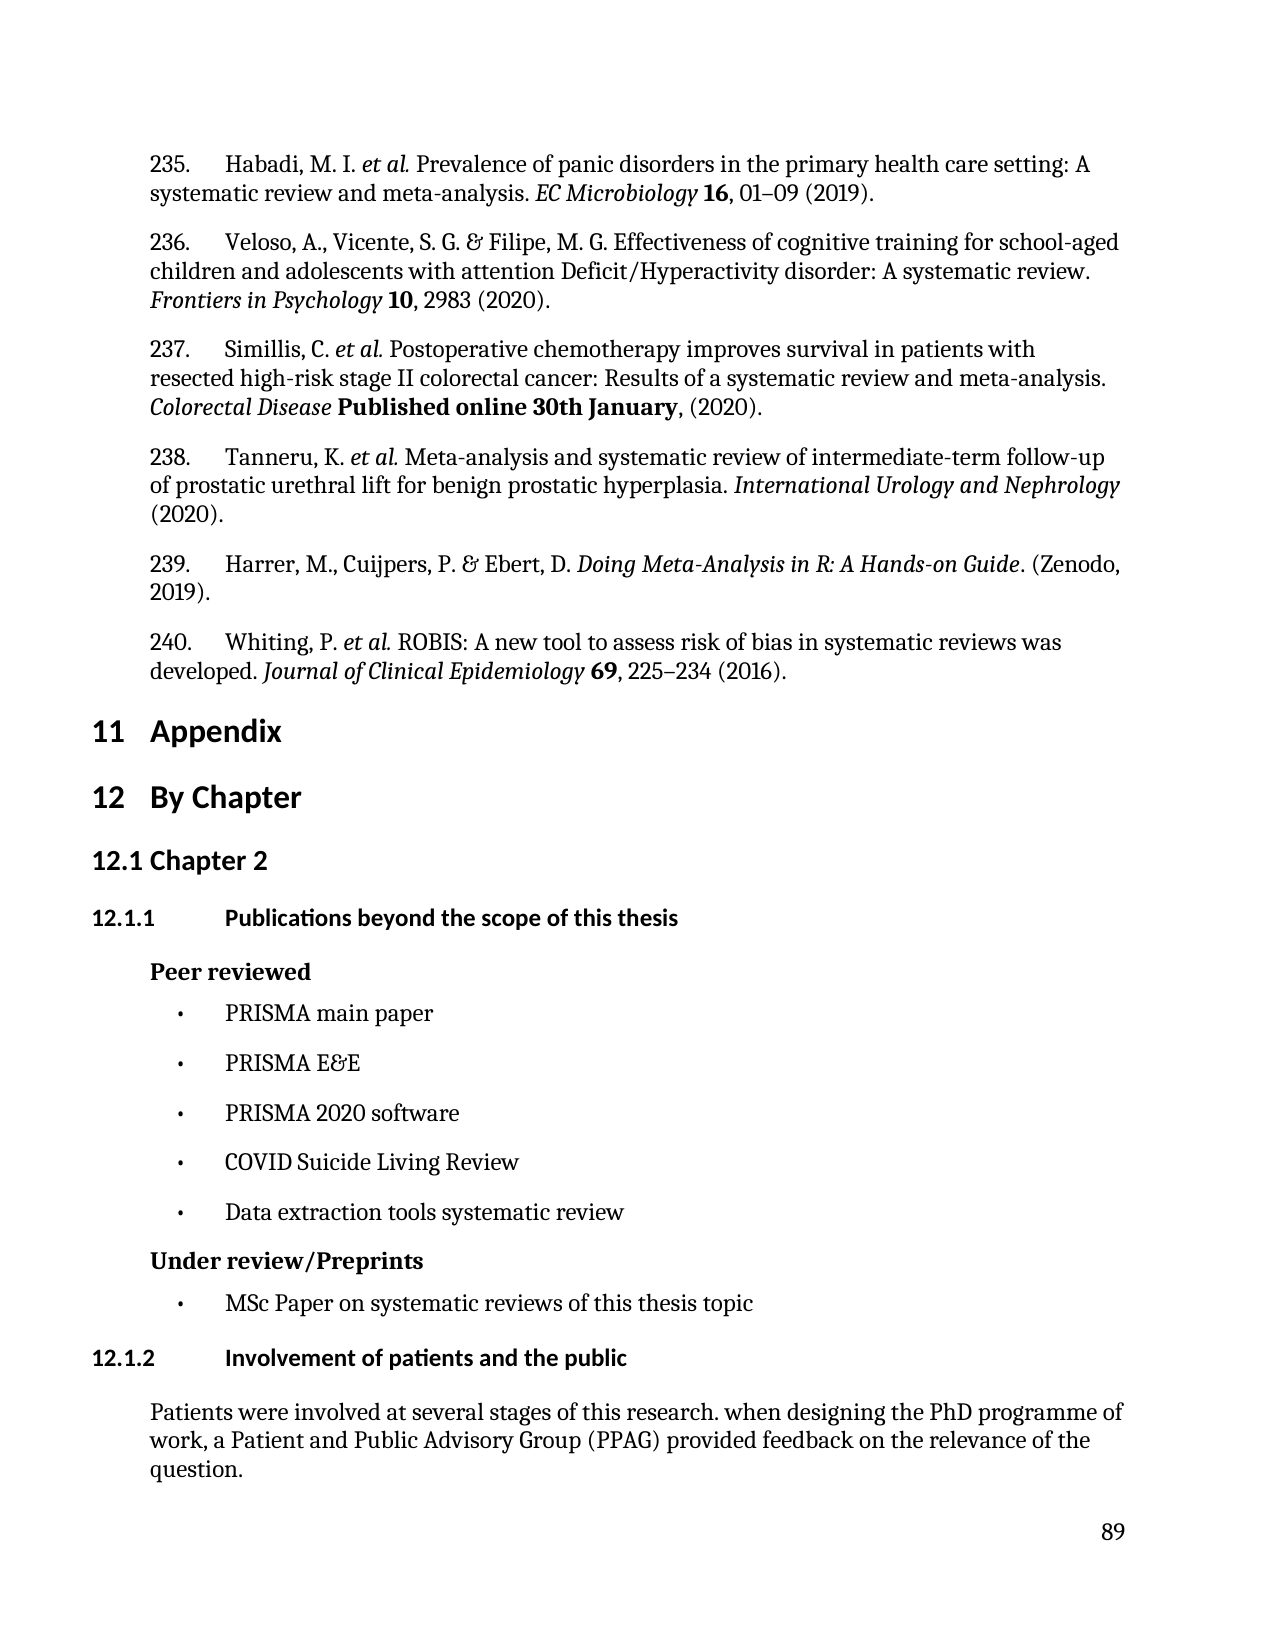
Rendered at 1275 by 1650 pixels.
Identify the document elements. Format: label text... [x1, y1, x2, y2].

list COVID Suicide Living Review [175, 1148, 1125, 1177]
text Peer reviewed [150, 958, 1125, 987]
text 237. Simillis, C. et al. Postoperative chemotherapy improves survival in patients with resected high-risk stage II colorectal cancer: Results of a systematic review and meta-analysis. Colorectal Disease Published online 30th January, (2020). [150, 335, 1125, 422]
text 238. Tanneru, K. et al. Meta-analysis and systematic review of intermediate-term follow-up of prostatic urethral lift for benign prostatic hyperplasia. International Urology and Nephrology (2020). [150, 442, 1125, 529]
text 235. Habadi, M. I. et al. Prevalence of panic disorders in the primary health care setting: A systematic review and meta-analysis. EC Microbiology 16, 01–09 (2019). [150, 150, 1125, 207]
subtitle By Chapter [91, 776, 1125, 817]
list PRISMA main paper [175, 999, 1125, 1028]
text Under review/Preprints [150, 1247, 1125, 1276]
list PRISMA 2020 software [175, 1098, 1125, 1127]
subtitle Involvement of patients and the public [91, 1342, 1125, 1373]
list MSc Paper on systematic reviews of this thesis topic [175, 1288, 1125, 1317]
text 239. Harrer, M., Cuijpers, P. & Ebert, D. Doing Meta-Analysis in R: A Hands-on Guide. (Zenodo, 2019). [150, 549, 1125, 607]
list PRISMA E&E [175, 1049, 1125, 1078]
subtitle Publications beyond the scope of this thesis [91, 902, 1125, 933]
text 240. Whiting, P. et al. ROBIS: A new tool to assess risk of bias in systematic reviews was developed. Journal of Clinical Epidemiology 69, 225–234 (2016). [150, 628, 1125, 685]
subtitle Chapter 2 [91, 842, 1125, 877]
subtitle Appendix [91, 710, 1125, 751]
text Patients were involved at several stages of this research. when designing the PhD programme of work, a Patient and Public Advisory Group (PPAG) provided feedback on the relevance of the question. [150, 1398, 1125, 1484]
list Data extraction tools systematic review [175, 1198, 1125, 1226]
text 236. Veloso, A., Vicente, S. G. & Filipe, M. G. Effectiveness of cognitive training for school-aged children and adolescents with attention Deficit/Hyperactivity disorder: A systematic review. Frontiers in Psychology 10, 2983 (2020). [150, 228, 1125, 314]
